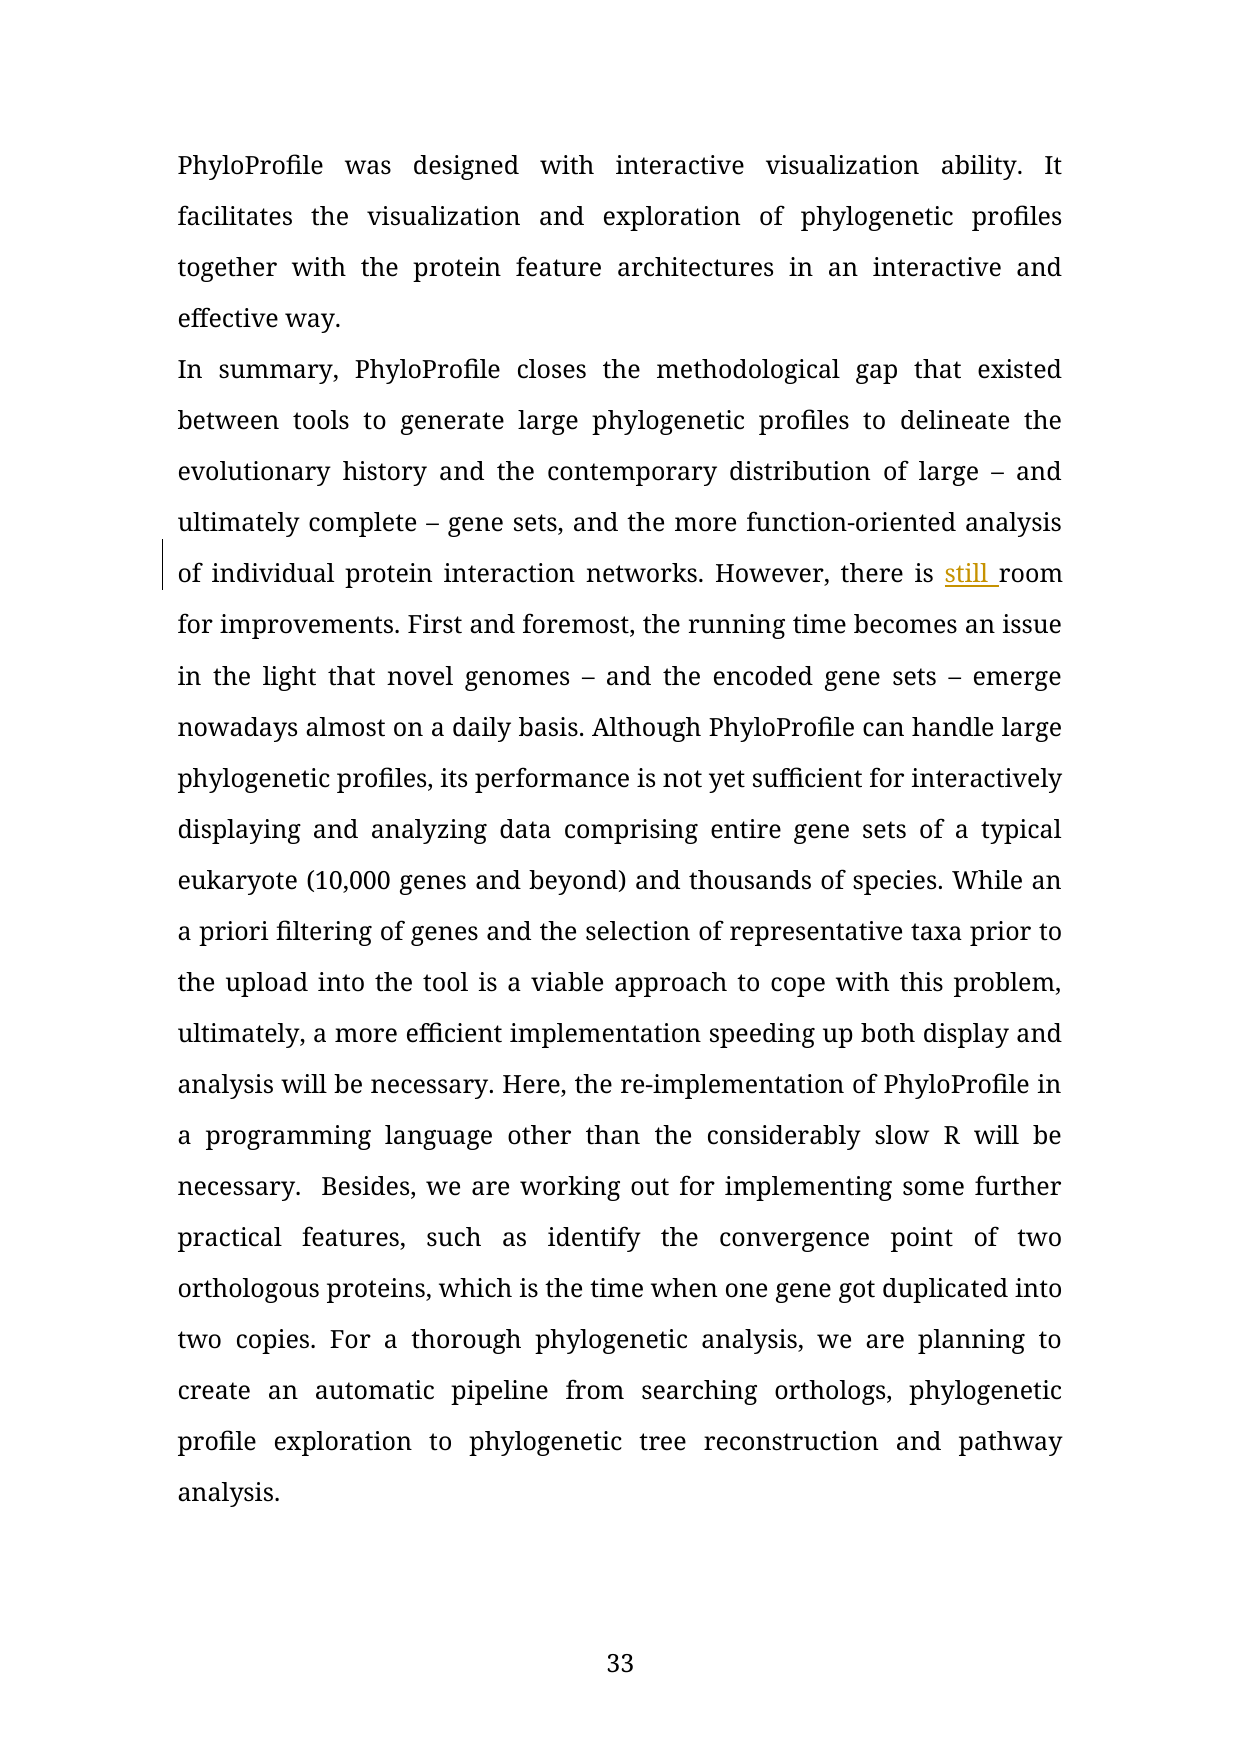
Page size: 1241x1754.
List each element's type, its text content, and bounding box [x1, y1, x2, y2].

text In summary, PhyloProfile closes the methodological gap that existed between tools to generate large phylogenetic profiles to delineate the evolutionary history and the contemporary distribution of large – and ultimately complete – gene sets, and the more function-oriented analysis of individual protein interaction networks. However, there is room for improvements. First and foremost, the running time becomes an issue in the light that novel genomes – and the encoded gene sets – emerge nowadays almost on a daily basis. Although PhyloProfile can handle large phylogenetic profiles, its performance is not yet sufficient for interactively displaying and analyzing data comprising entire gene sets of a typical eukaryote (10,000 genes and beyond) and thousands of species. While an a priori filtering of genes and the selection of representative taxa prior to the upload into the tool is a viable approach to cope with this problem, ultimately, a more efficient implementation speeding up both display and analysis will be necessary. Here, the re-implementation of PhyloProfile in a programming language other than the considerably slow R will be necessary. Besides, we are working out for implementing some further practical features, such as identify the convergence point of two orthologous proteins, which is the time when one gene got duplicated into two copies. For a thorough phylogenetic analysis, we are planning to create an automatic pipeline from searching orthologs, phylogenetic profile exploration to phylogenetic tree reconstruction and pathway analysis. [177, 352, 1063, 1509]
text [177, 148, 1063, 335]
